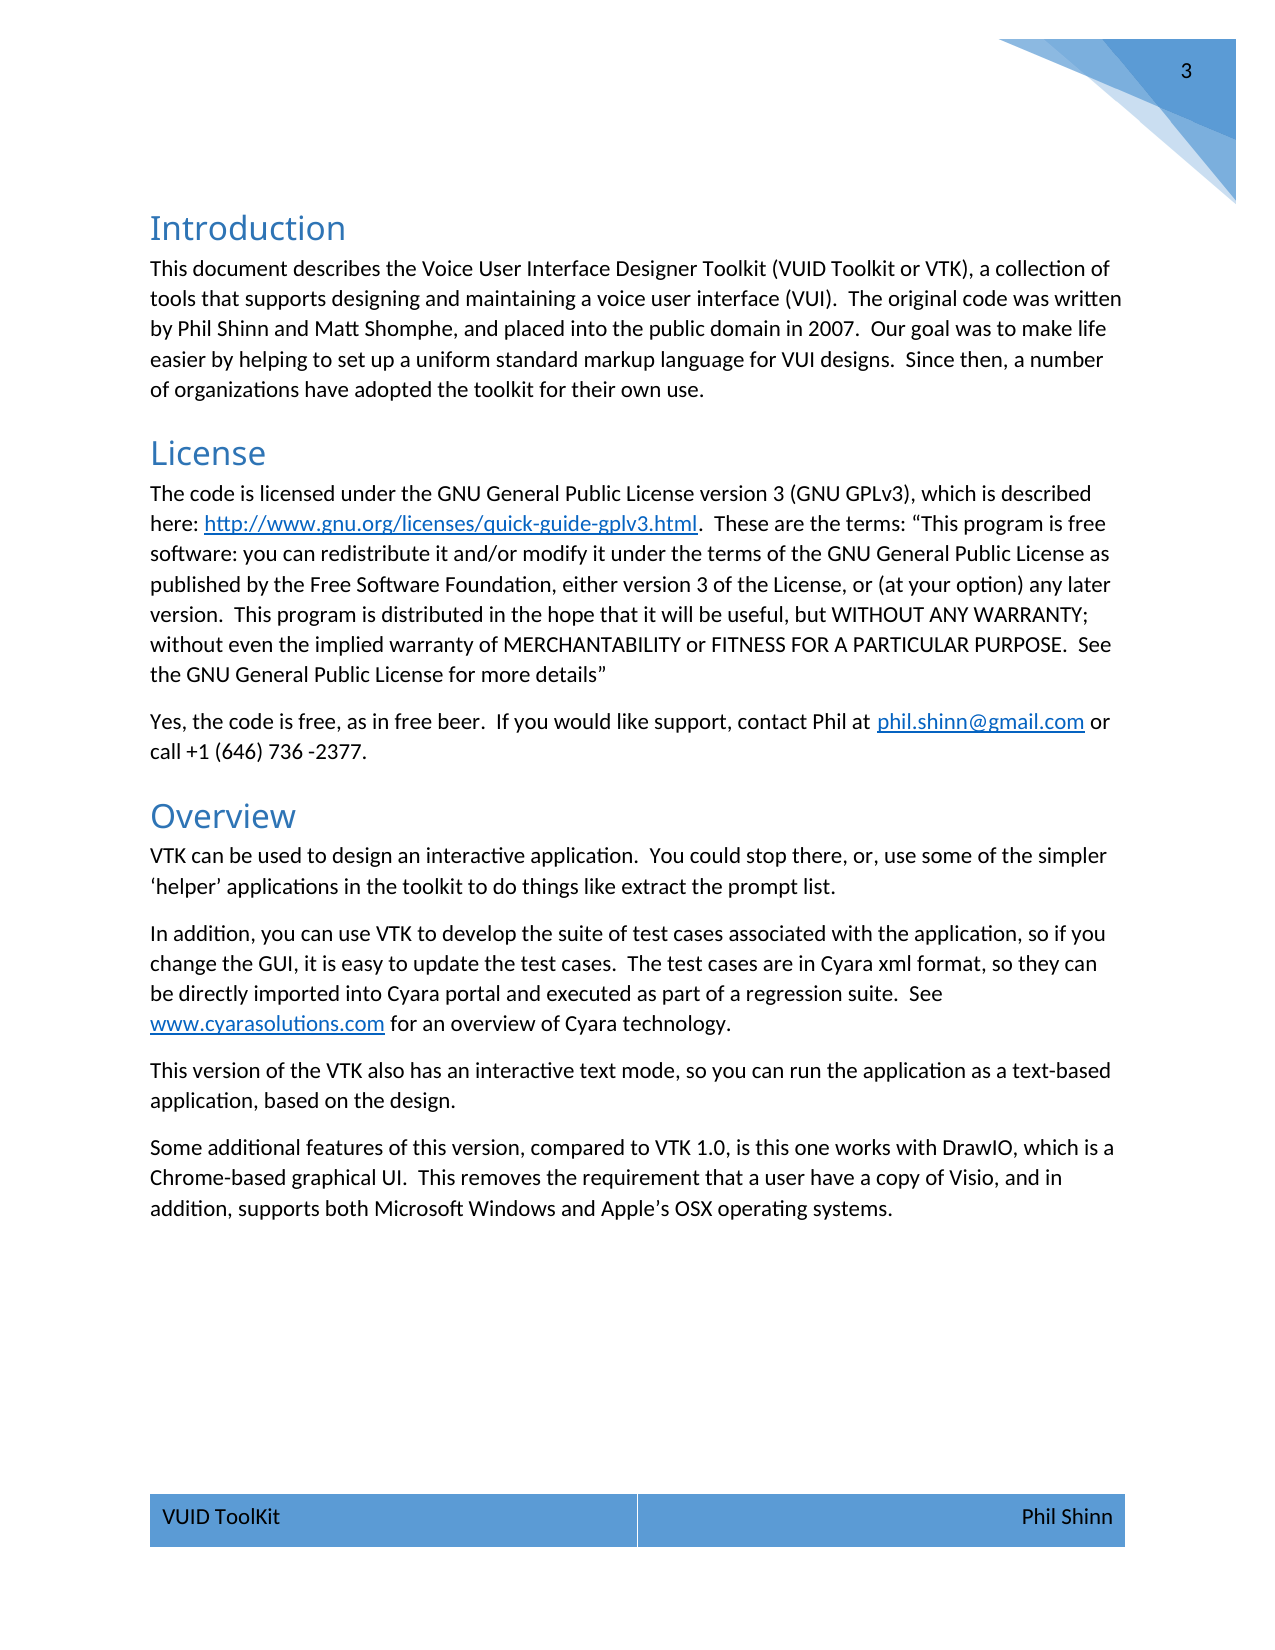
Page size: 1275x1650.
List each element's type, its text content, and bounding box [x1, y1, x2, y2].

text This document describes the Voice User Interface Designer Toolkit (VUID Toolkit or VTK), a collection of tools that supports designing and maintaining a voice user interface (VUI). The original code was written by Phil Shinn and Matt Shomphe, and placed into the public domain in 2007. Our goal was to make life easier by helping to set up a uniform standard markup language for VUI designs. Since then, a number of organizations have adopted the toolkit for their own use. [150, 254, 1125, 403]
text This version of the VTK also has an interactive text mode, so you can run the application as a text-based application, based on the design. [150, 1056, 1125, 1114]
subtitle Overview [150, 793, 1125, 838]
picture [997, 39, 1236, 205]
text Yes, the code is free, as in free beer. If you would like support, contact Phil at phil.shinn@gmail.com or call +1 (646) 736 -2377. [150, 707, 1125, 766]
text Some additional features of this version, compared to VTK 1.0, is this one works with DrawIO, which is a Chrome-based graphical UI. This removes the requirement that a user have a copy of Visio, and in addition, supports both Microsoft Windows and Apple’s OSX operating systems. [150, 1133, 1125, 1222]
text The code is licensed under the GNU General Public License version 3 (GNU GPLv3), which is described here: http://www.gnu.org/licenses/quick-guide-gplv3.html. These are the terms: “This program is free software: you can redistribute it and/or modify it under the terms of the GNU General Public License as published by the Free Software Foundation, either version 3 of the License, or (at your option) any later version. This program is distributed in the hope that it will be useful, but WITHOUT ANY WARRANTY; without even the implied warranty of MERCHANTABILITY or FITNESS FOR A PARTICULAR PURPOSE. See the GNU General Public License for more details” [150, 479, 1125, 688]
subtitle License [150, 430, 1125, 476]
subtitle Introduction [150, 205, 1125, 251]
text In addition, you can use VTK to develop the suite of test cases associated with the application, so if you change the GUI, it is easy to update the test cases. The test cases are in Cyara xml format, so they can be directly imported into Cyara portal and executed as part of a regression suite. See www.cyarasolutions.com for an overview of Cyara technology. [150, 919, 1125, 1037]
text VTK can be used to design an interactive application. You could stop there, or, use some of the simpler ‘helper’ applications in the toolkit to do things like extract the prompt list. [150, 842, 1125, 900]
